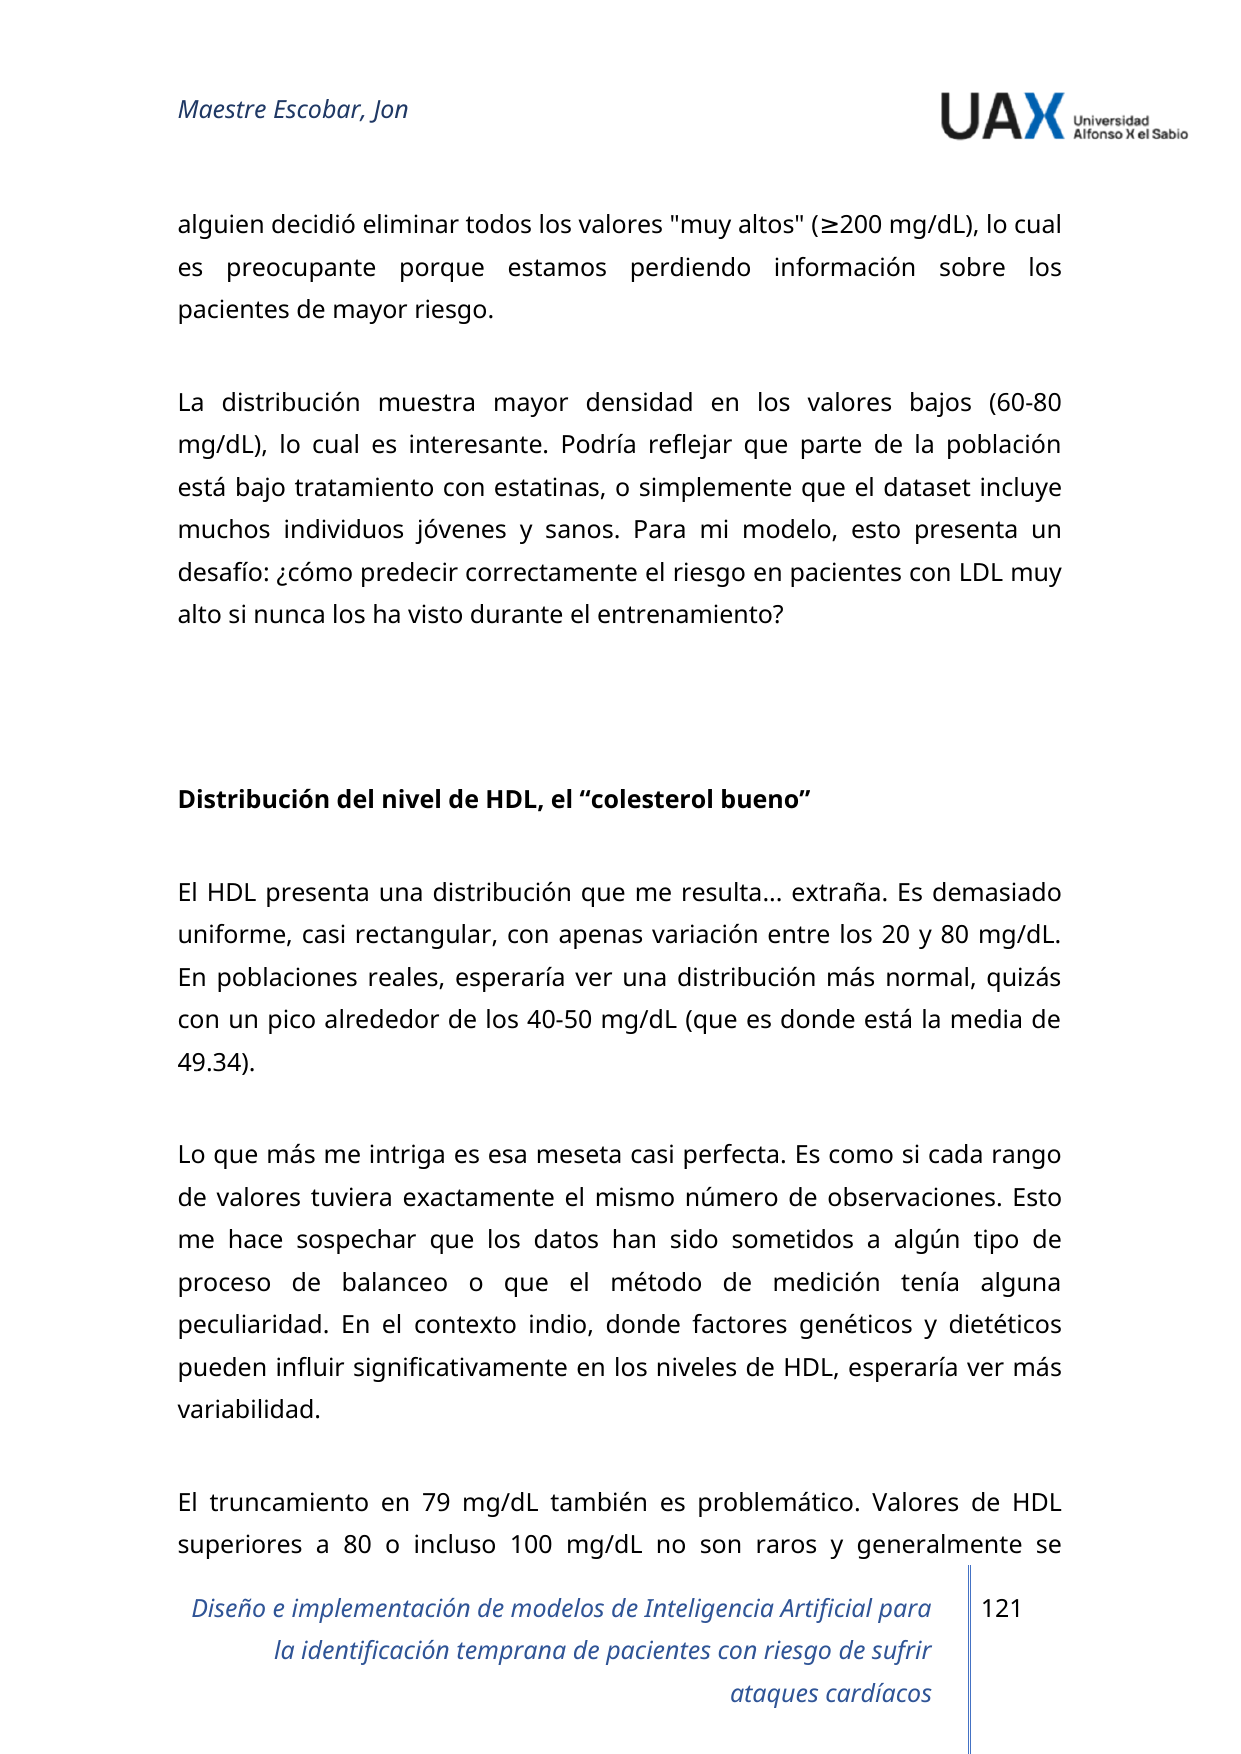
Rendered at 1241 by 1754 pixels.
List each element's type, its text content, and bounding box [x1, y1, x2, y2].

text Lo que más me intriga es esa meseta casi perfecta. Es como si cada rango de valores tuviera exactamente el mismo número de observaciones. Esto me hace sospechar que los datos han sido sometidos a algún tipo de proceso de balanceo o que el método de medición tenía alguna peculiaridad. En el contexto indio, donde factores genéticos y dietéticos pueden influir significativamente en los niveles de HDL, esperaría ver más variabilidad. [177, 1137, 1063, 1426]
text Distribución del nivel de HDL, el “colesterol bueno” [177, 782, 1063, 816]
picture [940, 89, 1192, 144]
text La distribución muestra mayor densidad en los valores bajos (60-80 mg/dL), lo cual es interesante. Podría reflejar que parte de la población está bajo tratamiento con estatinas, o simplemente que el dataset incluye muchos individuos jóvenes y sanos. Para mi modelo, esto presenta un desafío: ¿cómo predecir correctamente el riesgo en pacientes con LDL muy alto si nunca los ha visto durante el entrenamiento? [177, 384, 1063, 631]
text El HDL presenta una distribución que me resulta... extraña. Es demasiado uniforme, casi rectangular, con apenas variación entre los 20 y 80 mg/dL. En poblaciones reales, esperaría ver una distribución más normal, quizás con un pico alrededor de los 40-50 mg/dL (que es donde está la media de 49.34). [177, 874, 1063, 1078]
